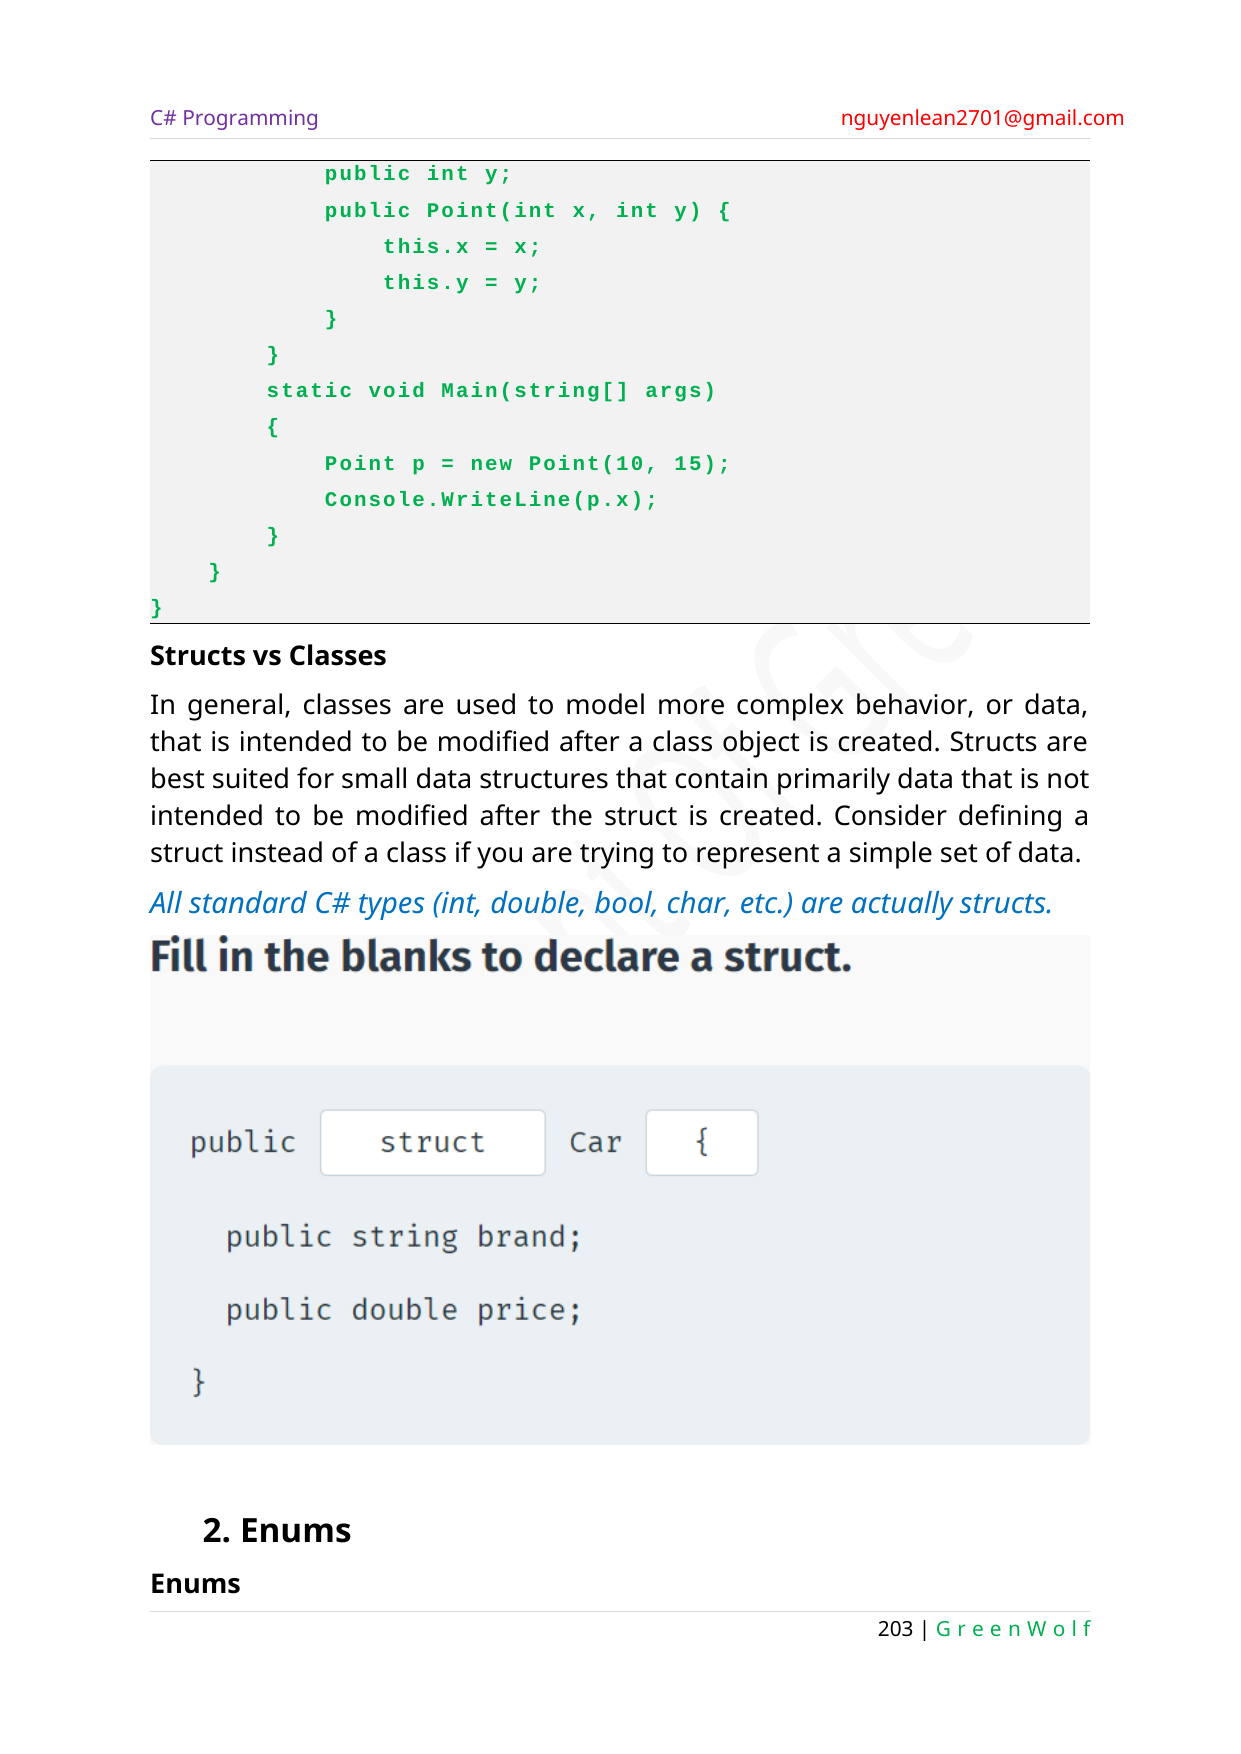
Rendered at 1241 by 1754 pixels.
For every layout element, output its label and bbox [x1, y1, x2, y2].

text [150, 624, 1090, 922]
picture [150, 935, 1091, 1445]
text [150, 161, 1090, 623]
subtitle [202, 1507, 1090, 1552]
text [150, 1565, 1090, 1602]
